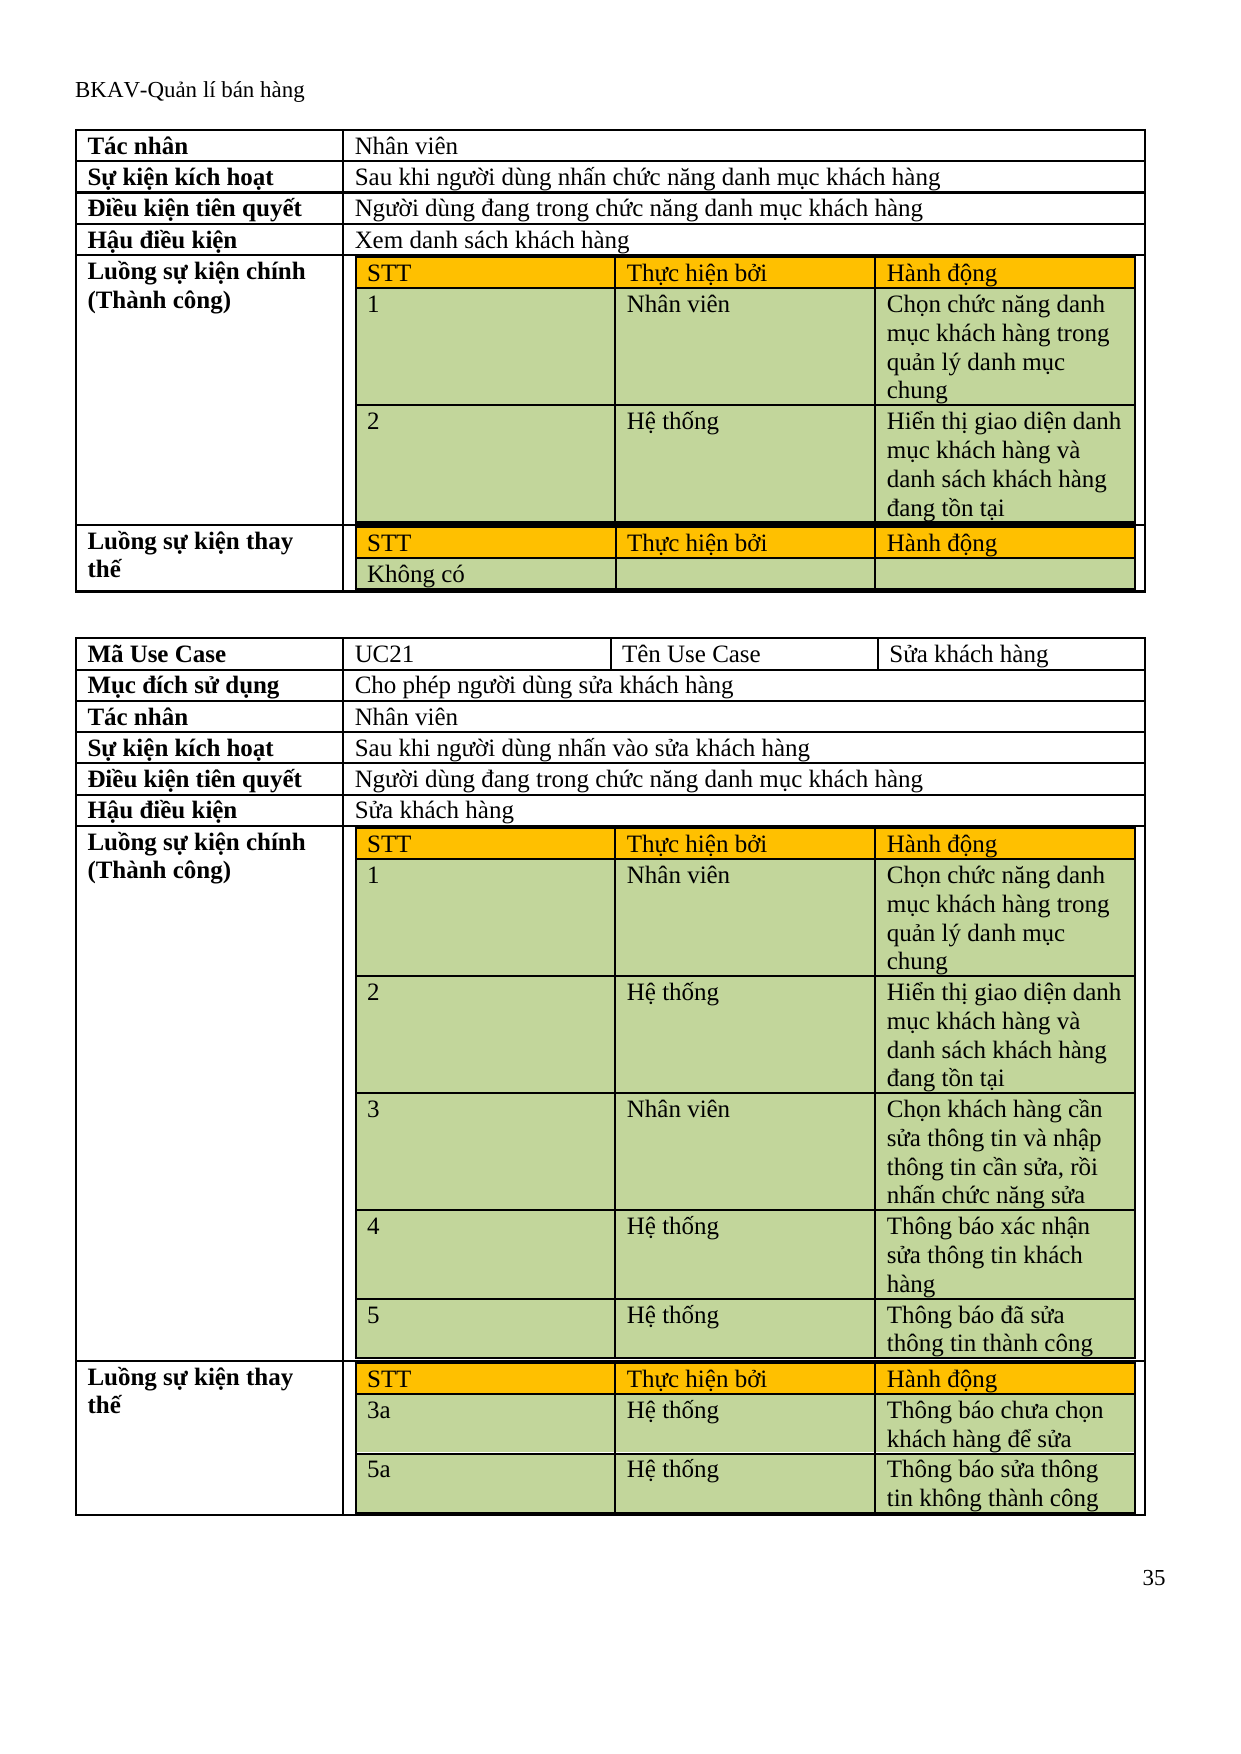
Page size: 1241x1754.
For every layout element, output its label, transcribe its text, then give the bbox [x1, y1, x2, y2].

table_cell Luồng sự kiện thay thế [77, 526, 342, 590]
table_cell [1136, 526, 1144, 590]
table_cell [344, 526, 355, 590]
table_cell Luồng sự kiện chính (Thành công) [77, 827, 342, 1359]
table_cell Người dùng đang trong chức năng danh mục khách hàng [344, 194, 1144, 223]
table_cell Hậu điều kiện [77, 225, 342, 254]
table_cell [1136, 1362, 1144, 1514]
table_header Sửa khách hàng [879, 639, 1144, 668]
table_cell Nhân viên [344, 131, 1144, 160]
table_cell Sau khi người dùng nhấn vào sửa khách hàng [344, 733, 1144, 762]
table_header UC21 [344, 639, 610, 668]
table_cell Tác nhân [77, 702, 342, 731]
table_cell [344, 1362, 355, 1514]
table_cell Sau khi người dùng nhấn chức năng danh mục khách hàng [344, 162, 1144, 191]
table_cell Cho phép người dùng sửa khách hàng [344, 671, 1144, 700]
table_cell Mục đích sử dụng [77, 671, 342, 700]
table_header Tên Use Case [612, 639, 877, 668]
table_cell Sự kiện kích hoạt [77, 733, 342, 762]
table_cell Sửa khách hàng [344, 796, 1144, 825]
table_cell Người dùng đang trong chức năng danh mục khách hàng [344, 764, 1144, 793]
table_cell Sự kiện kích hoạt [77, 162, 342, 191]
table_cell Tác nhân [77, 131, 342, 160]
table_header Mã Use Case [77, 639, 342, 668]
table_cell [344, 827, 355, 1359]
table_cell Xem danh sách khách hàng [344, 225, 1144, 254]
table_cell Luồng sự kiện chính (Thành công) [77, 256, 342, 524]
table_cell [1136, 256, 1144, 524]
table_cell Điều kiện tiên quyết [77, 764, 342, 793]
table_cell Điều kiện tiên quyết [77, 194, 342, 223]
table_cell [1136, 827, 1144, 1359]
table_cell Luồng sự kiện thay thế [77, 1362, 342, 1514]
table_cell Nhân viên [344, 702, 1144, 731]
table_cell Hậu điều kiện [77, 796, 342, 825]
table_cell [344, 256, 355, 524]
